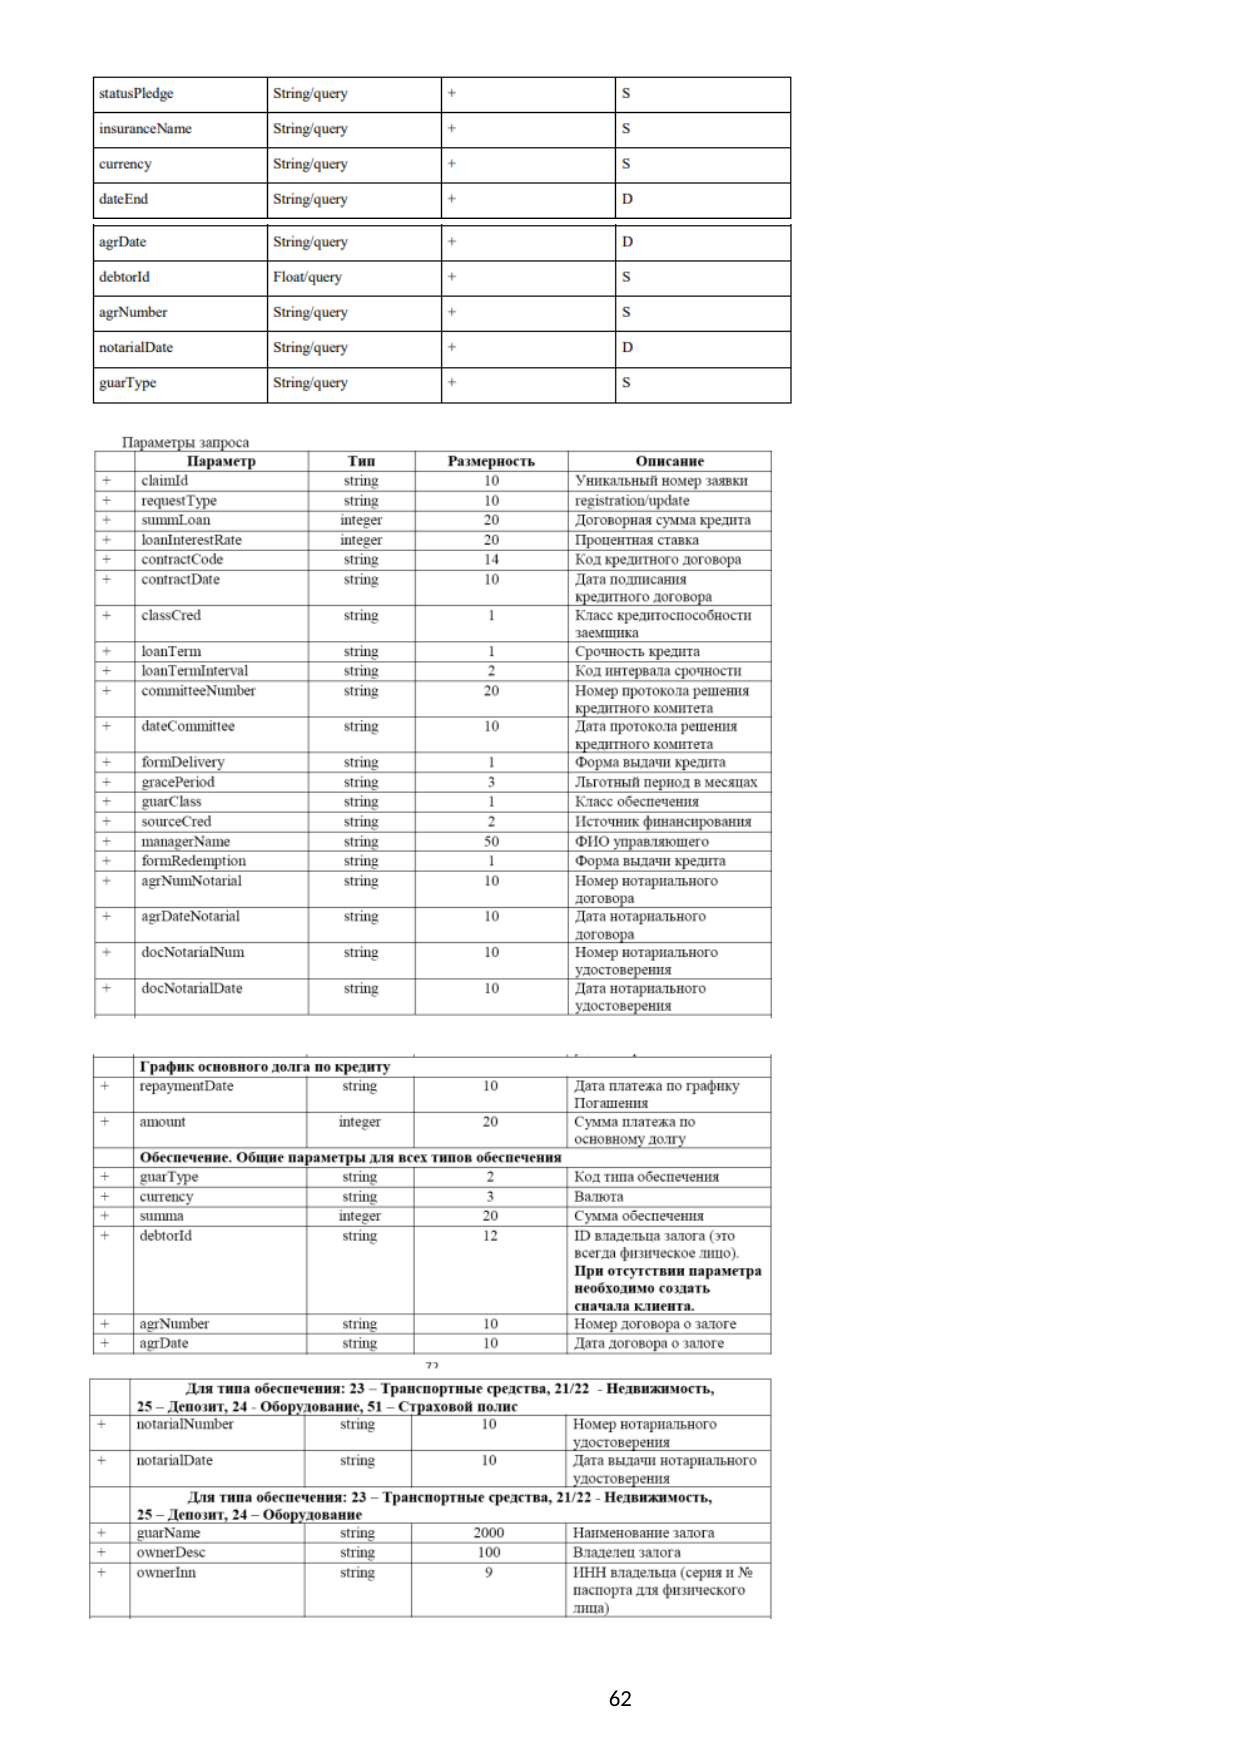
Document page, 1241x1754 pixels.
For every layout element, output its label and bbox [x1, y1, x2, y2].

picture [88, 224, 793, 405]
picture [88, 73, 794, 219]
picture [88, 432, 777, 1021]
picture [88, 1048, 773, 1619]
